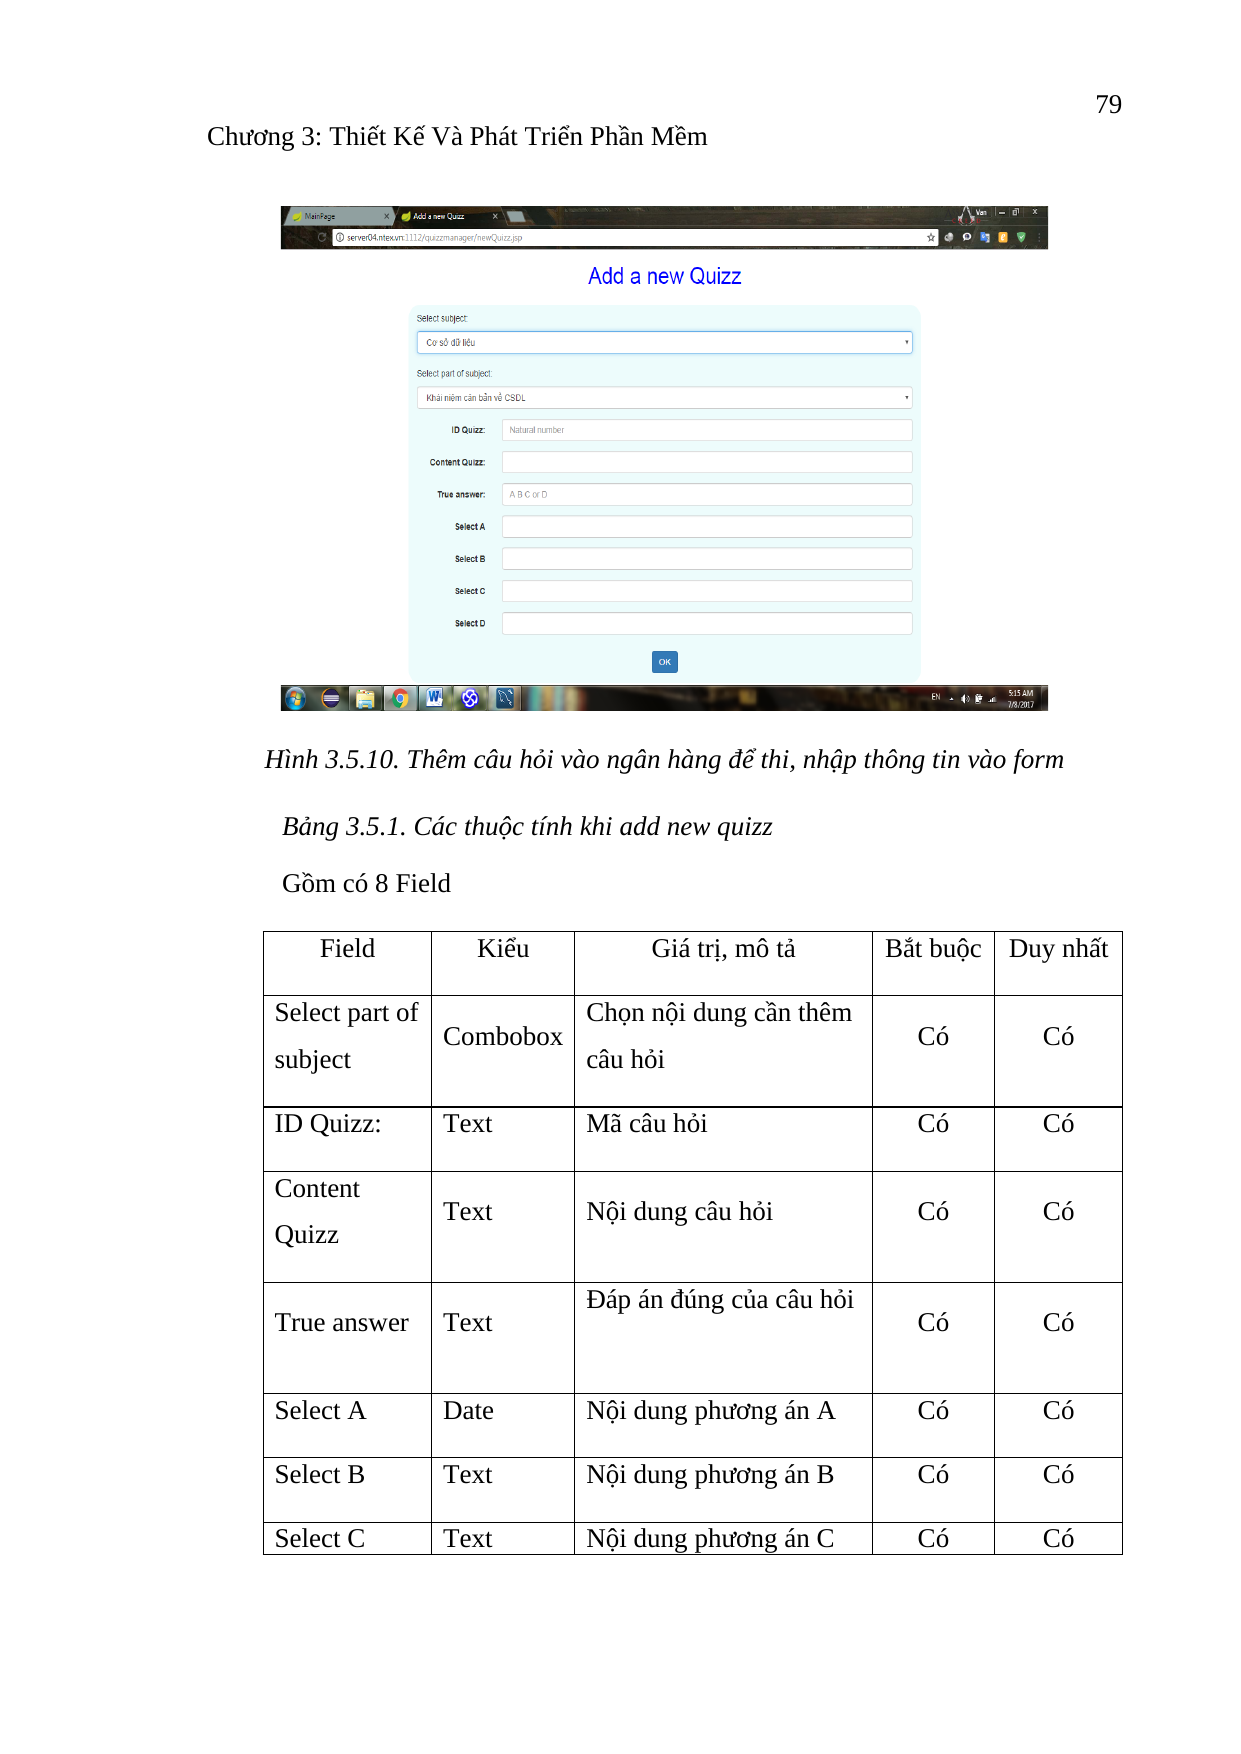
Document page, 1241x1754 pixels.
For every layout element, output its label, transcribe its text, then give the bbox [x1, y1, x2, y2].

table_cell ID Quizz: [264, 1108, 431, 1171]
text Hình 3.5.10. Thêm câu hỏi vào ngân hàng để thi, nhập thông tin vào form [207, 743, 1122, 774]
table_cell Có [995, 1108, 1122, 1171]
table_cell Có [873, 1283, 994, 1393]
table_header Field [264, 932, 431, 995]
table_header Kiểu [432, 932, 574, 995]
table_cell Đáp án đúng của câu hỏi [575, 1283, 872, 1393]
table_cell Text [432, 1523, 574, 1554]
table_header Giá trị, mô tả [575, 932, 872, 995]
table_cell Có [995, 996, 1122, 1106]
table_cell Có [995, 1523, 1122, 1554]
table_cell Có [873, 1108, 994, 1171]
table_cell Text [432, 1108, 574, 1171]
table_header Duy nhất [995, 932, 1122, 995]
table_cell Nội dung phương án B [575, 1458, 872, 1522]
picture [280, 206, 1049, 711]
table_cell Text [432, 1283, 574, 1393]
table_cell Có [873, 996, 994, 1106]
table_cell Mã câu hỏi [575, 1108, 872, 1171]
table_cell Text [432, 1458, 574, 1522]
table_cell Có [995, 1283, 1122, 1393]
table_cell Content Quizz [264, 1172, 431, 1282]
table_cell Date [432, 1394, 574, 1457]
table_cell Select C [264, 1523, 431, 1554]
table_cell Chọn nội dung cần thêm câu hỏi [575, 996, 872, 1106]
table_cell Có [873, 1172, 994, 1282]
table_cell Select A [264, 1394, 431, 1457]
table_cell Có [873, 1458, 994, 1522]
table_cell True answer [264, 1283, 431, 1393]
table_cell Select B [264, 1458, 431, 1522]
table_cell Có [995, 1172, 1122, 1282]
text Gồm có 8 Field [207, 868, 1122, 899]
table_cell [575, 1523, 872, 1554]
table_cell Nội dung phương án A [575, 1394, 872, 1457]
table_cell Có [873, 1523, 994, 1554]
table_cell Select part of subject [264, 996, 431, 1106]
table_cell Có [995, 1458, 1122, 1522]
table_cell Có [995, 1394, 1122, 1457]
table_header Bắt buộc [873, 932, 994, 995]
subtitle Bảng 3.5.1. Các thuộc tính khi add new quizz [207, 811, 1122, 842]
table_cell Có [873, 1394, 994, 1457]
table_cell Combobox [432, 996, 574, 1106]
table_cell Text [432, 1172, 574, 1282]
table_cell Nội dung câu hỏi [575, 1172, 872, 1282]
